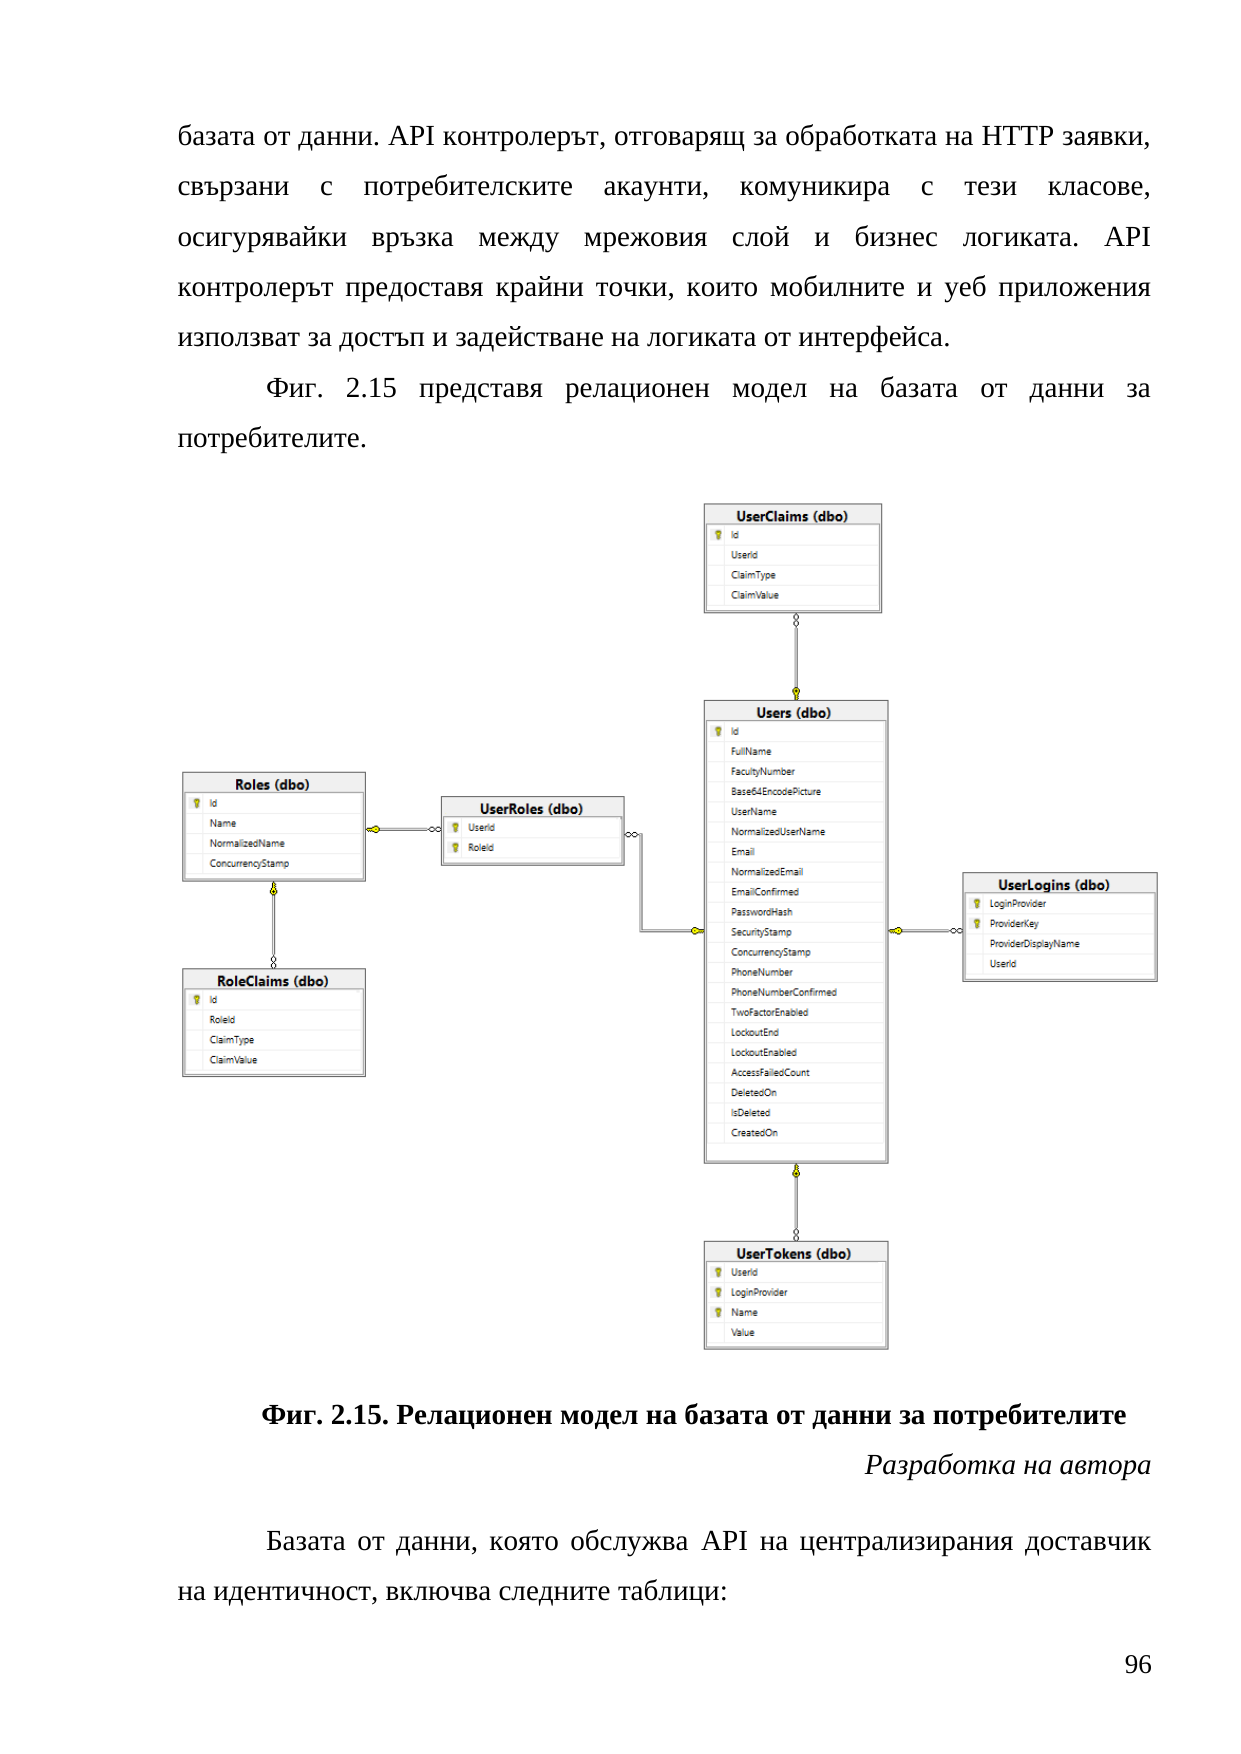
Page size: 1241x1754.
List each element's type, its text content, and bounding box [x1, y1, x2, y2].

title Фиг. 2.15. Релационен модел на базата от данни за потребителите [177, 1397, 1152, 1431]
text Базата от данни, която обслужва API на централизирания доставчик на идентичност, включва следните таблици: [177, 1523, 1152, 1607]
picture [177, 495, 1162, 1356]
title Разработка на автора [177, 1447, 1152, 1481]
text Фиг. 2.15 представя релационен модел на базата от данни за потребителите. [177, 370, 1152, 453]
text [177, 118, 1152, 353]
